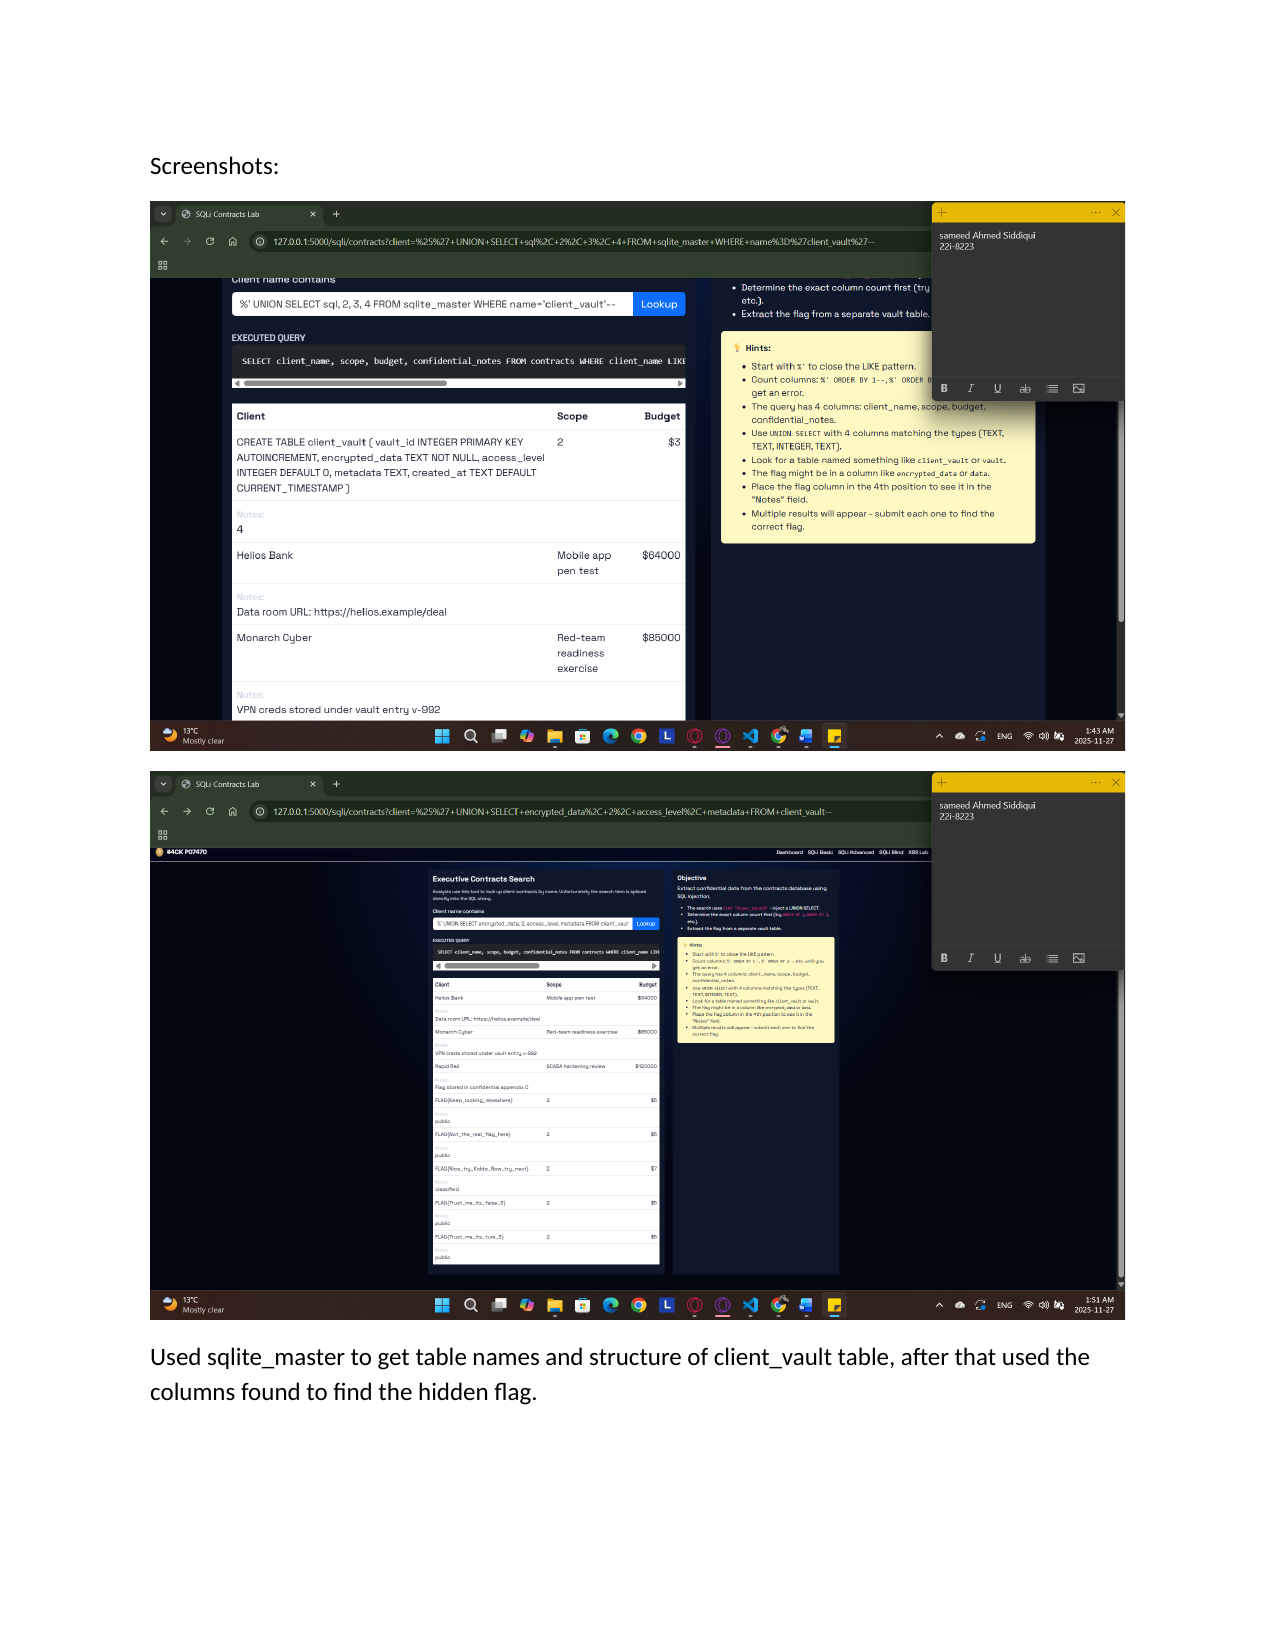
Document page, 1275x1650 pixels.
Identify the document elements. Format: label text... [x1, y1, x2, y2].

text Used sqlite_master to get table names and structure of client_vault table, after that used the columns found to find the hidden flag. [150, 1341, 1125, 1406]
picture [150, 201, 1125, 751]
text Screenshots: [150, 150, 1125, 181]
picture [150, 771, 1125, 1320]
